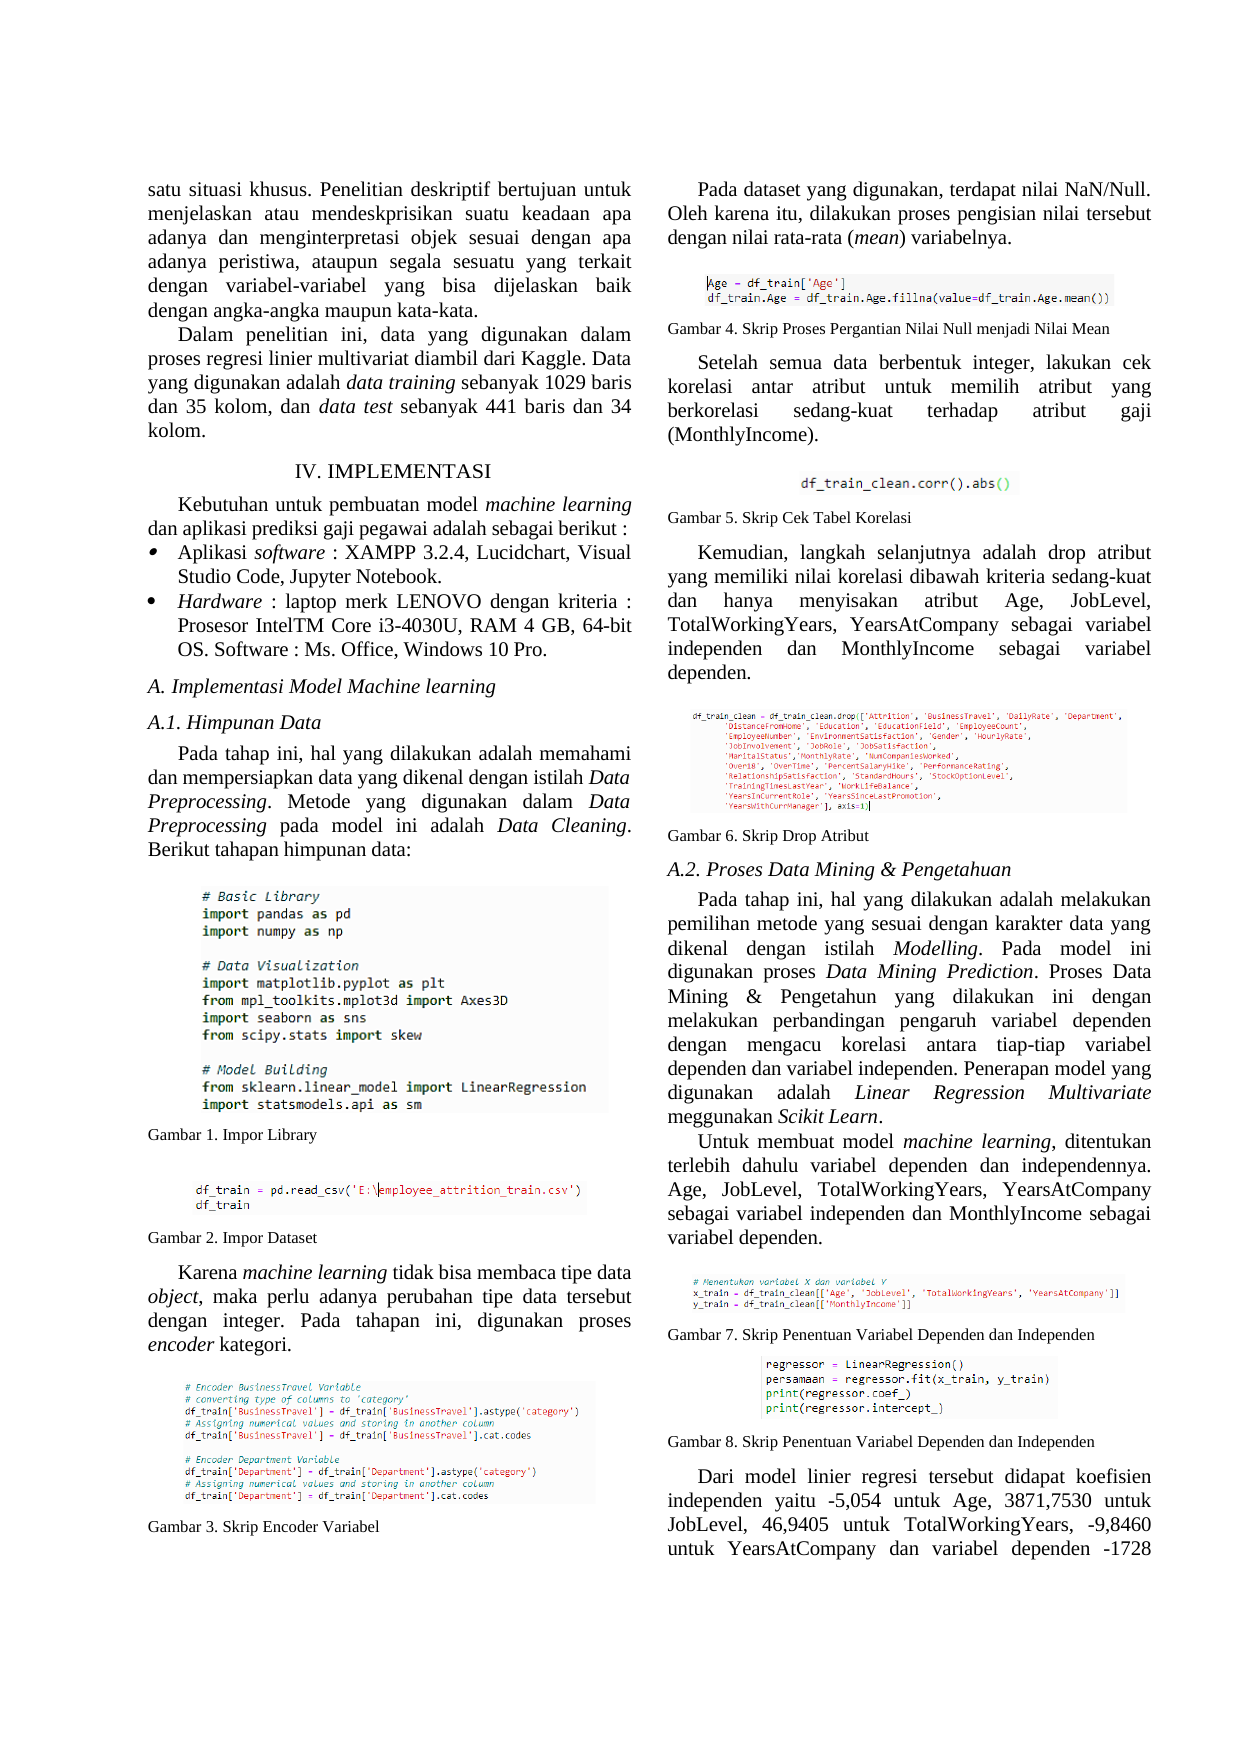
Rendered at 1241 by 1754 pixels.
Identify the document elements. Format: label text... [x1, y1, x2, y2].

picture [192, 1181, 587, 1215]
subtitle A.1. Himpunan Data [148, 710, 632, 734]
subtitle IMPLEMENTASI [148, 459, 632, 483]
picture [704, 274, 1115, 306]
text Pada dataset yang digunakan, terdapat nilai NaN/Null. Oleh karena itu, dilakukan proses pengisian nilai tersebut dengan nilai rata-rata (mean) variabelnya. [667, 177, 1152, 249]
picture [760, 1356, 1058, 1419]
text Kebutuhan untuk pembuatan model machine learning dan aplikasi prediksi gaji pegawai adalah sebagai berikut : [148, 492, 632, 540]
text Gambar 4. Skrip Proses Pergantian Nilai Null menjadi Nilai Mean [667, 318, 1152, 338]
text Gambar 5. Skrip Cek Tabel Korelasi [667, 508, 1152, 527]
text Untuk membuat model machine learning, ditentukan terlebih dahulu variabel dependen dan independennya. Age, JobLevel, TotalWorkingYears, YearsAtCompany sebagai variabel independen dan MonthlyIncome sebagai variabel dependen. [667, 1128, 1152, 1249]
picture [201, 886, 609, 1113]
text Dalam penelitian ini, data yang digunakan dalam proses regresi linier multivariat diambil dari Kaggle. Data yang digunakan adalah data training sebanyak 1029 baris dan 35 kolom, dan data test sebanyak 441 baris dan 34 kolom. [148, 322, 632, 442]
picture [183, 1381, 596, 1504]
text Gambar 2. Impor Dataset [148, 1228, 632, 1247]
subtitle A.2. Proses Data Mining & Pengetahuan [667, 857, 1152, 881]
text Setelah semua data berbentuk integer, lakukan cek korelasi antar atribut untuk memilih atribut yang berkorelasi sedang-kuat terhadap atribut gaji (MonthlyIncome). [667, 350, 1152, 446]
text Gambar 8. Skrip Penentuan Variabel Dependen dan Independen [667, 1432, 1152, 1451]
subtitle Implementasi Model Machine learning [148, 674, 632, 698]
picture [799, 471, 1020, 495]
text Pada tahap ini, hal yang dilakukan adalah memahami dan mempersiapkan data yang dikenal dengan istilah Data Preprocessing. Metode yang digunakan dalam Data Preprocessing pada model ini adalah Data Cleaning. Berikut tahapan himpunan data: [148, 741, 632, 861]
picture [692, 1274, 1126, 1313]
list Hardware : laptop merk LENOVO dengan kriteria : Prosesor IntelTM Core i3-4030U, RAM 4 GB, 64-bit OS. Software : Ms. Office, Windows 10 Pro. [148, 589, 632, 661]
text Gambar 6. Skrip Drop Atribut [667, 825, 1152, 844]
text Karena machine learning tidak bisa membaca tipe data object, maka perlu adanya perubahan tipe data tersebut dengan integer. Pada tahapan ini, digunakan proses encoder kategori. [148, 1260, 632, 1356]
text Kemudian, langkah selanjutnya adalah drop atribut yang memiliki nilai korelasi dibawah kriteria sedang-kuat dan hanya menyisakan atribut Age, JobLevel, TotalWorkingYears, YearsAtCompany sebagai variabel independen dan MonthlyIncome sebagai variabel dependen. [667, 540, 1152, 684]
text Gambar 3. Skrip Encoder Variabel [148, 1517, 632, 1536]
text Gambar 1. Impor Library [148, 1125, 632, 1144]
picture [690, 709, 1128, 813]
text Gambar 7. Skrip Penentuan Variabel Dependen dan Independen [667, 1325, 1152, 1344]
text Pada tahap ini, hal yang dilakukan adalah melakukan pemilihan metode yang sesuai dengan karakter data yang dikenal dengan istilah Modelling. Pada model ini digunakan proses Data Mining Prediction. Proses Data Mining & Pengetahun yang dilakukan ini dengan melakukan perbandingan pengaruh variabel dependen dengan mengacu korelasi antara tiap-tiap variabel dependen dan variabel independen. Penerapan model yang digunakan adalah Linear Regression Multivariate meggunakan Scikit Learn. [667, 887, 1152, 1128]
list Aplikasi software : XAMPP 3.2.4, Lucidchart, Visual Studio Code, Jupyter Notebook. [148, 540, 632, 588]
